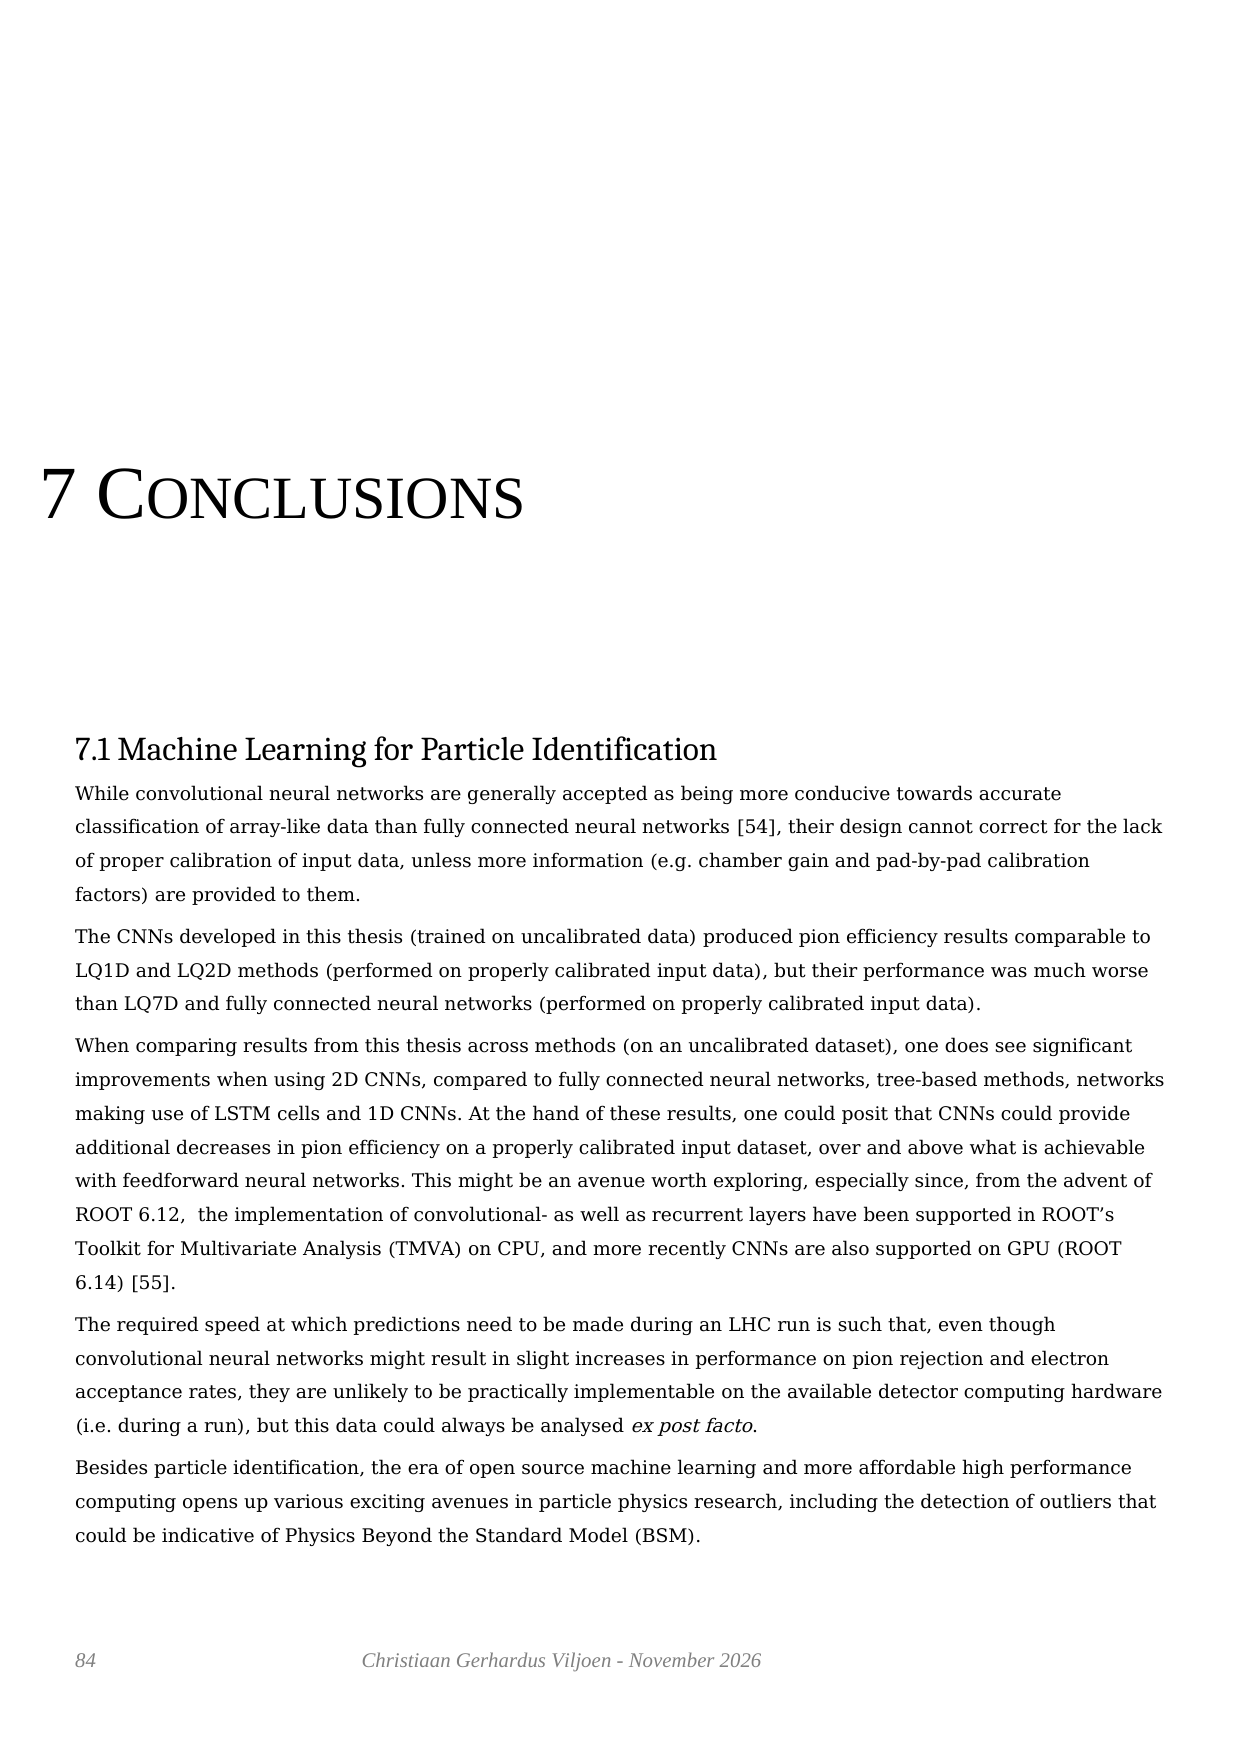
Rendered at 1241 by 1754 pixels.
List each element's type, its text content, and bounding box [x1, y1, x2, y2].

text When comparing results from this thesis across methods (on an uncalibrated dataset), one does see significant improvements when using 2D CNNs, compared to fully connected neural networks, tree-based methods, networks making use of LSTM cells and 1D CNNs. At the hand of these results, one could posit that CNNs could provide additional decreases in pion efficiency on a properly calibrated input dataset, over and above what is achievable with feedforward neural networks. This might be an avenue worth exploring, especially since, from the advent of ROOT 6.12, the implementation of convolutional- as well as recurrent layers have been supported in ROOT’s Toolkit for Multivariate Analysis (TMVA) on CPU, and more recently CNNs are also supported on GPU (ROOT 6.14) . [75, 1034, 1165, 1293]
text While convolutional neural networks are generally accepted as being more conducive towards accurate classification of array-like data than fully connected neural networks , their design cannot correct for the lack of proper calibration of input data, unless more information (e.g. chamber gain and pad-by-pad calibration factors) are provided to them. [75, 781, 1165, 905]
text The CNNs developed in this thesis (trained on uncalibrated data) produced pion efficiency results comparable to LQ1D and LQ2D methods (performed on properly calibrated input data), but their performance was much worse than LQ7D and fully connected neural networks (performed on properly calibrated input data). [75, 924, 1165, 1014]
subtitle Machine Learning for Particle Identification [75, 730, 1165, 769]
text Besides particle identification, the era of open source machine learning and more affordable high performance computing opens up various exciting avenues in particle physics research, including the detection of outliers that could be indicative of Physics Beyond the Standard Model (BSM). [75, 1456, 1165, 1546]
text The required speed at which predictions need to be made during an LHC run is such that, even though convolutional neural networks might result in slight increases in performance on pion rejection and electron acceptance rates, they are unlikely to be practically implementable on the available detector computing hardware (i.e. during a run), but this data could always be analysed ex post facto. [75, 1312, 1165, 1436]
subtitle Conclusions [39, 448, 1165, 534]
